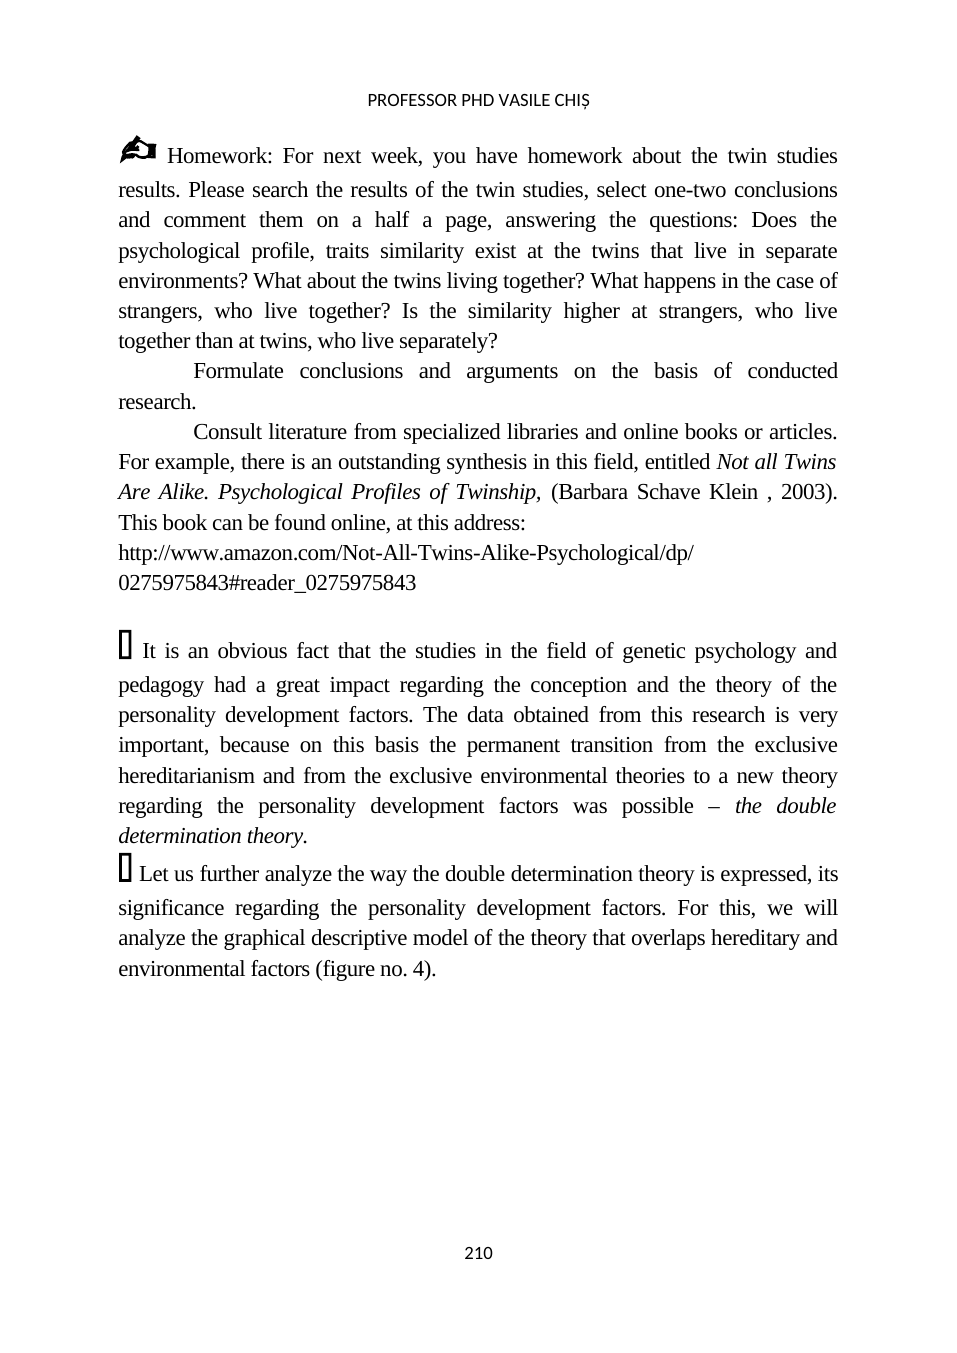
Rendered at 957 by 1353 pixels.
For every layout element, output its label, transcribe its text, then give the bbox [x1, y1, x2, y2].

text Homework: For next week, you have homework about the twin studies results. Please search the results of the twin studies, select one-two conclusions and comment them on a half a page, answering the questions: Does the psychological profile, traits similarity exist at the twins that live in separate environments? What about the twins living together? What happens in the case of strangers, who live together? Is the similarity higher at strangers, who live together than at twins, who live separately? [118, 134, 838, 354]
text Formulate conclusions and arguments on the basis of conducted research. [118, 357, 838, 414]
text Let us further analyze the way the double determination theory is expressed, its significance regarding the personality development factors. For this, we will analyze the graphical descriptive model of the theory that overlaps hereditary and environmental factors (figure no. 4). [118, 852, 838, 981]
text http://www.amazon.com/Not-All-Twins-Alike-Psychological/dp/0275975843#reader_0275975843 [118, 539, 838, 595]
text Consult literature from specialized libraries and online books or articles. For example, there is an outstanding synthesis in this field, entitled Not all Twins Are Alike. Psychological Profiles of Twinship, (Barbara Schave Klein , 2003). This book can be found online, at this address: [118, 418, 838, 535]
text It is an obvious fact that the studies in the field of genetic psychology and pedagogy had a great impact regarding the conception and the theory of the personality development factors. The data obtained from this research is very important, because on this basis the permanent transition from the exclusive hereditarianism and from the exclusive environmental theories to a new theory regarding the personality development factors was possible – the double determination theory. [118, 629, 838, 848]
